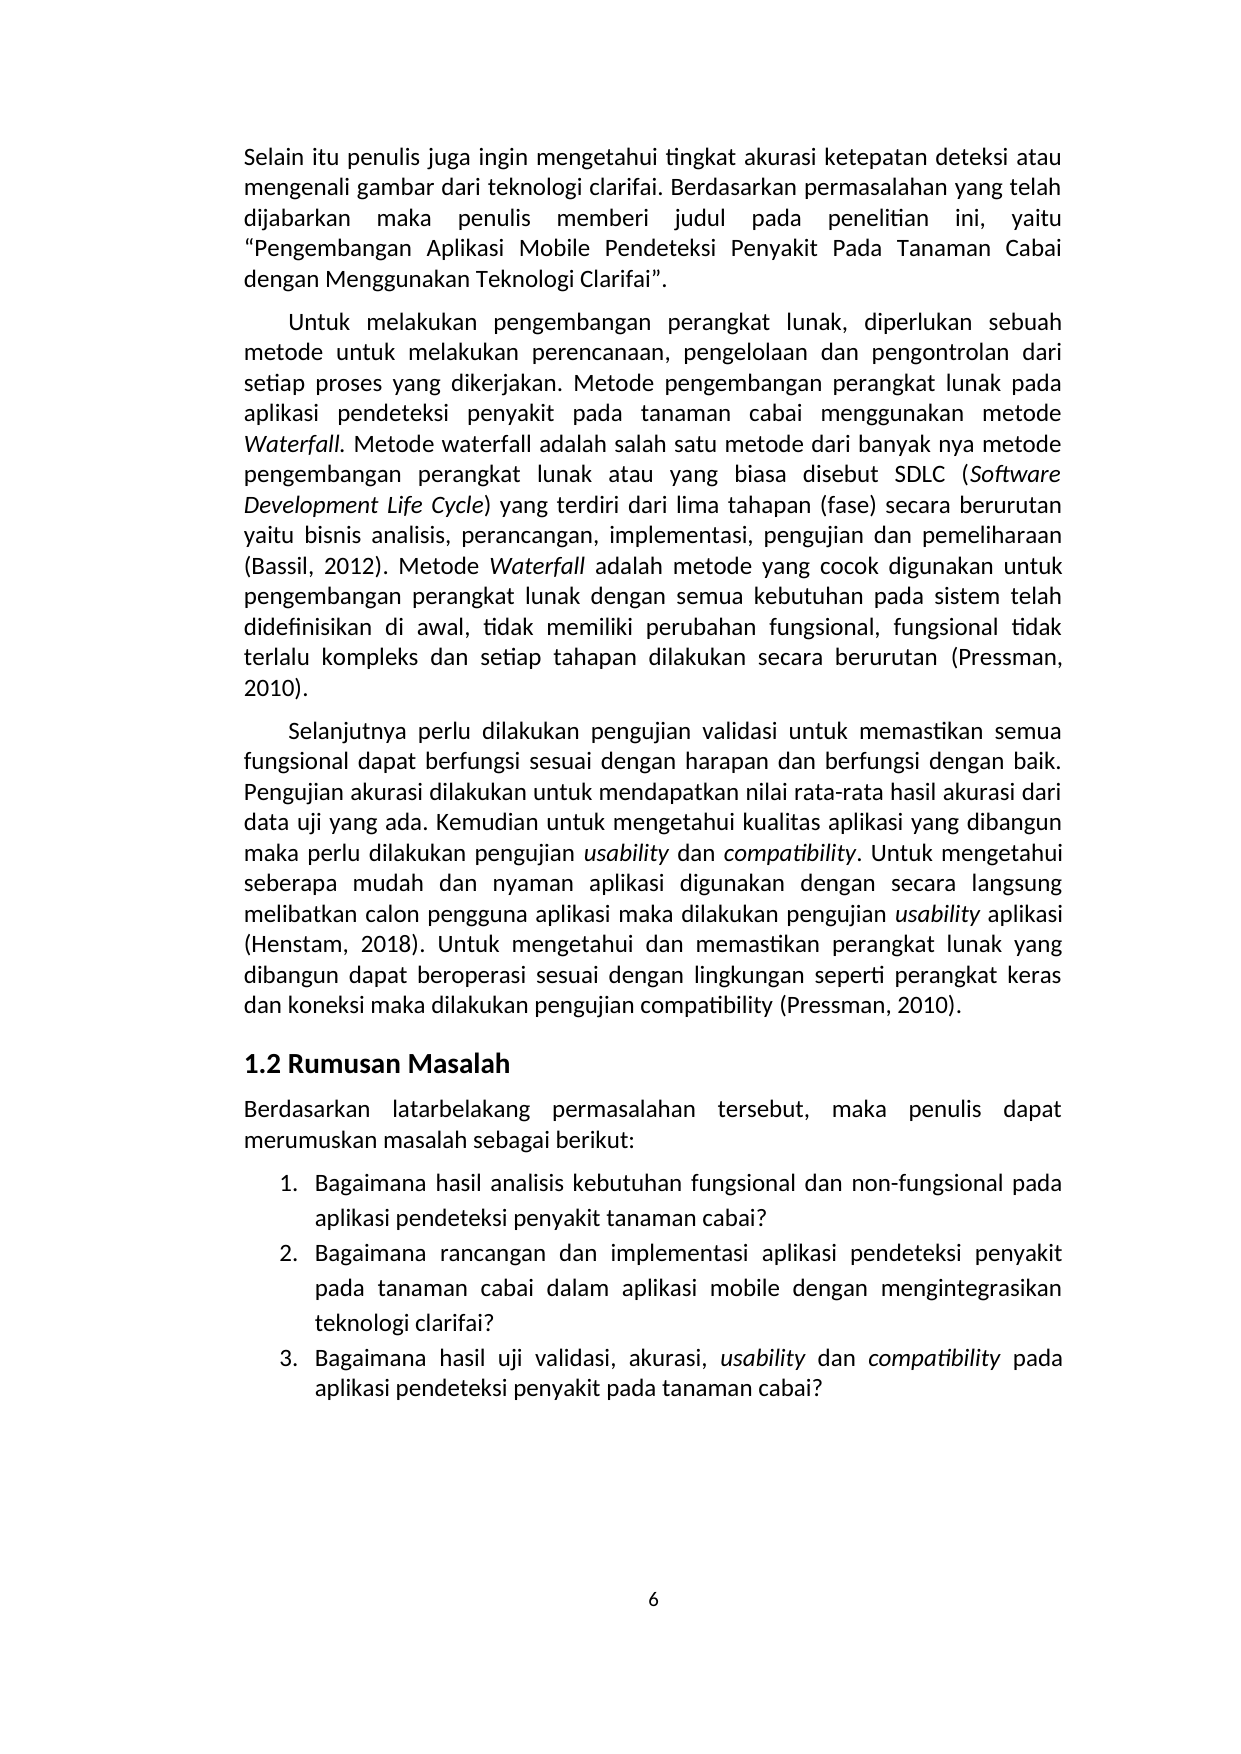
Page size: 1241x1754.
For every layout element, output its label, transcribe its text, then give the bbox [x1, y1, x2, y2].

text Berdasarkan latarbelakang permasalahan tersebut, maka penulis dapat merumuskan masalah sebagai berikut: [244, 1093, 1063, 1154]
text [244, 141, 1063, 293]
text Untuk melakukan pengembangan perangkat lunak, diperlukan sebuah metode untuk melakukan perencanaan, pengelolaan dan pengontrolan dari setiap proses yang dikerjakan. Metode pengembangan perangkat lunak pada aplikasi pendeteksi penyakit pada tanaman cabai menggunakan metode Waterfall. Metode waterfall adalah salah satu metode dari banyak nya metode pengembangan perangkat lunak atau yang biasa disebut SDLC (Software Development Life Cycle) yang terdiri dari lima tahapan (fase) secara berurutan yaitu bisnis analisis, perancangan, implementasi, pengujian dan pemeliharaan (Bassil, 2012). Metode Waterfall adalah metode yang cocok digunakan untuk pengembangan perangkat lunak dengan semua kebutuhan pada sistem telah didefinisikan di awal, tidak memiliki perubahan fungsional, fungsional tidak terlalu kompleks dan setiap tahapan dilakukan secara berurutan (Pressman, 2010). [244, 306, 1063, 702]
subtitle Rumusan Masalah [244, 1045, 1063, 1081]
list Bagaimana hasil analisis kebutuhan fungsional dan non-fungsional pada aplikasi pendeteksi penyakit tanaman cabai? [279, 1167, 1063, 1232]
list Bagaimana rancangan dan implementasi aplikasi pendeteksi penyakit pada tanaman cabai dalam aplikasi mobile dengan mengintegrasikan teknologi clarifai? [279, 1237, 1063, 1337]
list Bagaimana hasil uji validasi, akurasi, usability dan compatibility pada aplikasi pendeteksi penyakit pada tanaman cabai? [279, 1342, 1063, 1403]
text Selanjutnya perlu dilakukan pengujian validasi untuk memastikan semua fungsional dapat berfungsi sesuai dengan harapan dan berfungsi dengan baik. Pengujian akurasi dilakukan untuk mendapatkan nilai rata-rata hasil akurasi dari data uji yang ada. Kemudian untuk mengetahui kualitas aplikasi yang dibangun maka perlu dilakukan pengujian usability dan compatibility. Untuk mengetahui seberapa mudah dan nyaman aplikasi digunakan dengan secara langsung melibatkan calon pengguna aplikasi maka dilakukan pengujian usability aplikasi (Henstam, 2018). Untuk mengetahui dan memastikan perangkat lunak yang dibangun dapat beroperasi sesuai dengan lingkungan seperti perangkat keras dan koneksi maka dilakukan pengujian compatibility (Pressman, 2010). [244, 715, 1063, 1020]
